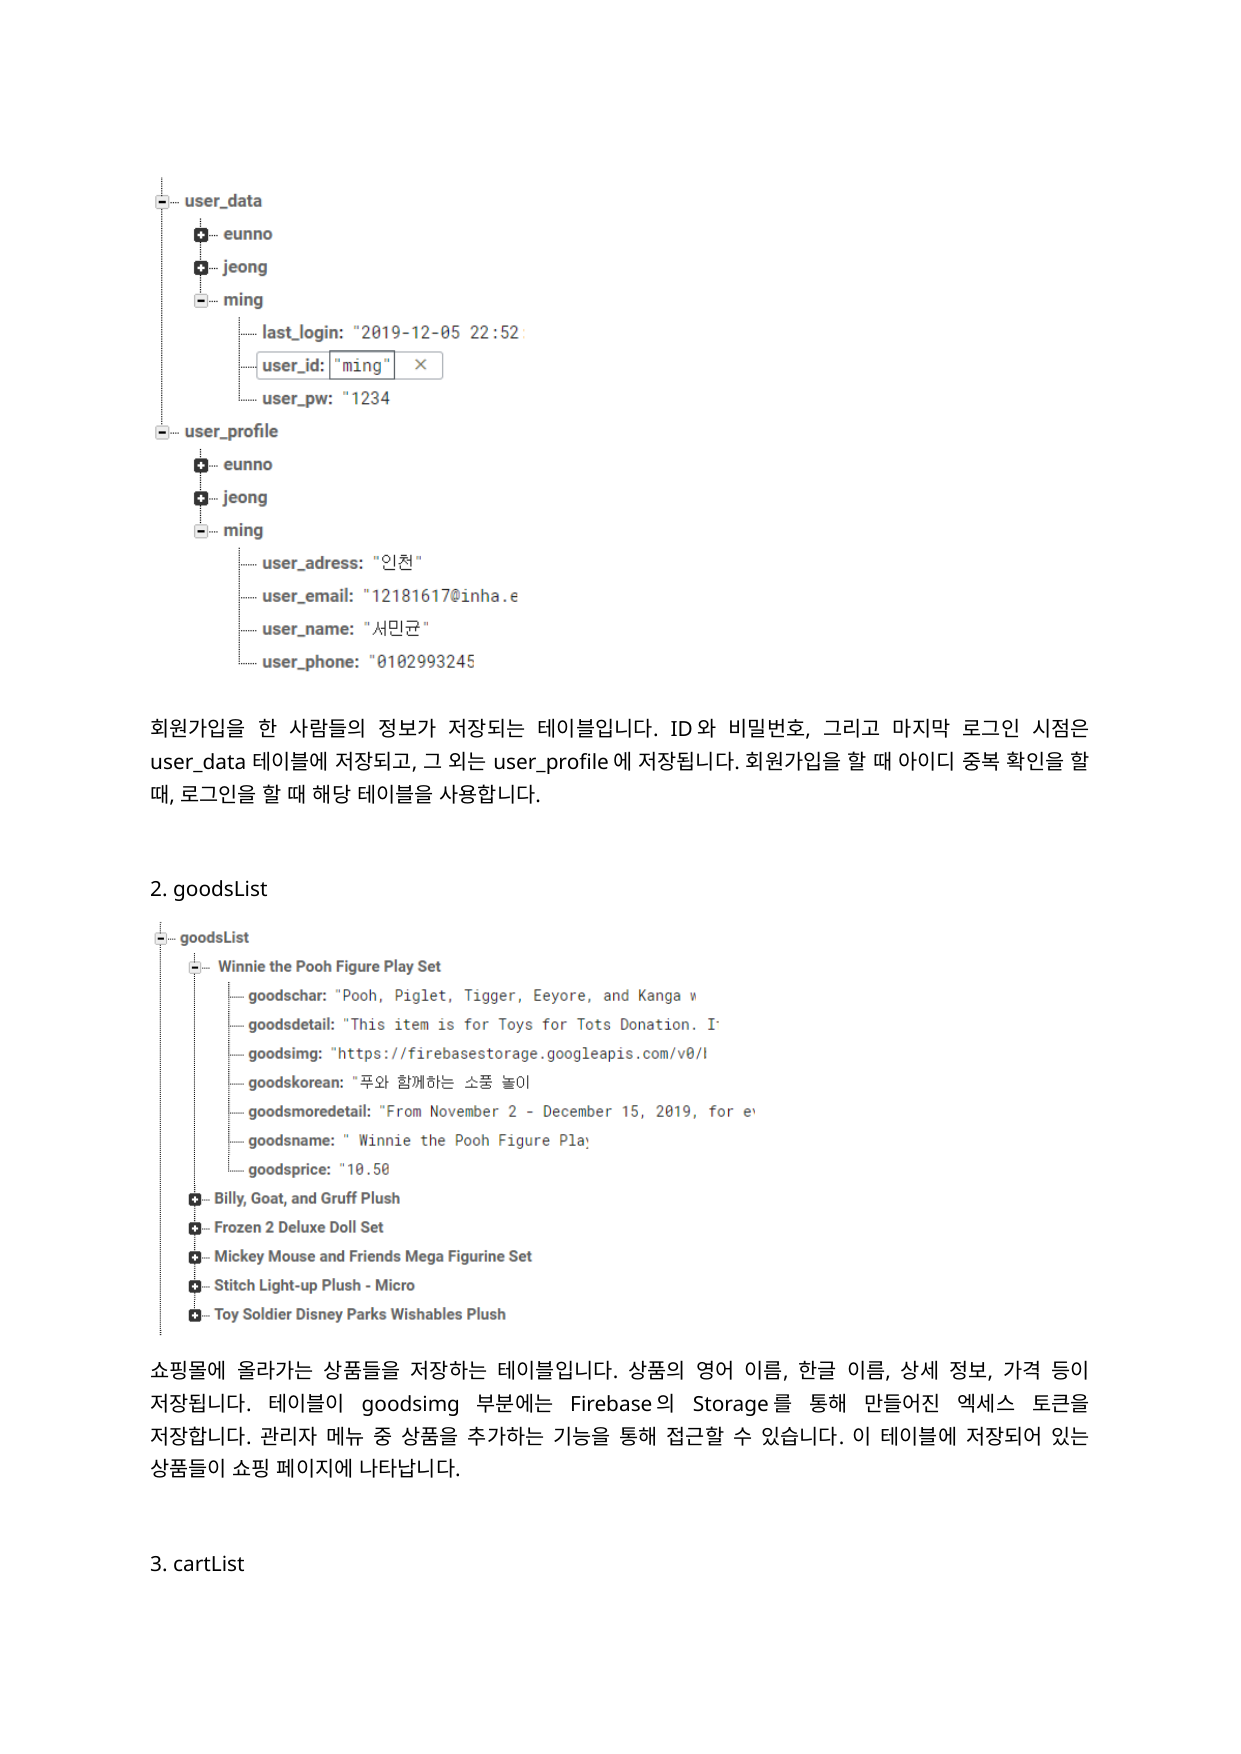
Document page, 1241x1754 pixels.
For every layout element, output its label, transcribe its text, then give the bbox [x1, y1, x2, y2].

picture [150, 177, 823, 694]
picture [150, 921, 809, 1336]
text 3. cartList [150, 1549, 1090, 1578]
text 2. goodsList [150, 874, 1090, 903]
text 회원가입을 한 사람들의 정보가 저장되는 테이블입니다. ID와 비밀번호, 그리고 마지막 로그인 시점은 user_data 테이블에 저장되고, 그 외는 user_profile에 저장됩니다. 회원가입을 할 때 아이디 중복 확인을 할 때, 로그인을 할 때 해당 테이블을 사용합니다. [150, 712, 1090, 808]
text 쇼핑몰에 올라가는 상품들을 저장하는 테이블입니다. 상품의 영어 이름, 한글 이름, 상세 정보, 가격 등이 저장됩니다. 테이블이 goodsimg 부분에는 Firebase의 Storage를 통해 만들어진 엑세스 토큰을 저장합니다. 관리자 메뉴 중 상품을 추가하는 기능을 통해 접근할 수 있습니다. 이 테이블에 저장되어 있는 상품들이 쇼핑 페이지에 나타납니다. [150, 1354, 1090, 1483]
